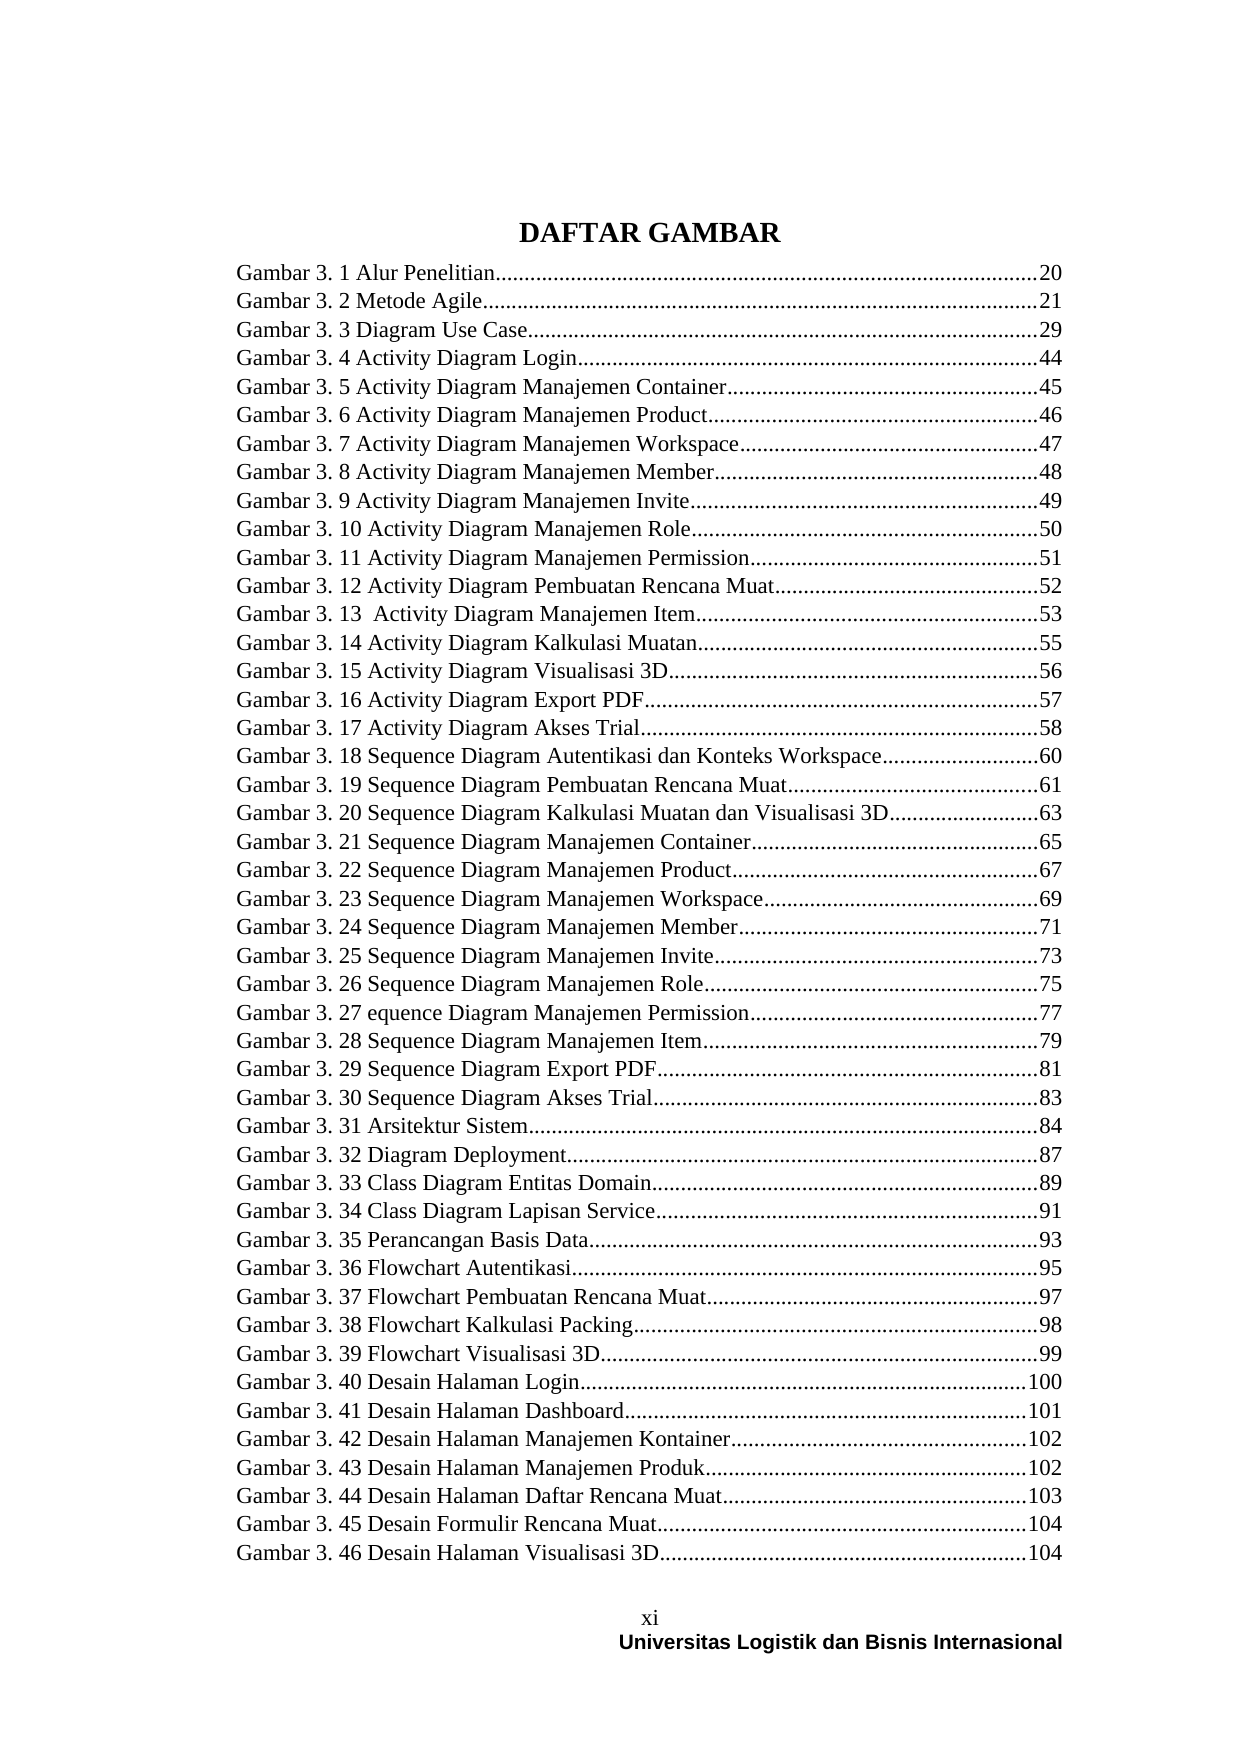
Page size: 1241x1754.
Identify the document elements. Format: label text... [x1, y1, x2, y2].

text Gambar 3. 11 Activity Diagram Manajemen Permission 51 [236, 543, 1063, 570]
text Gambar 3. 40 Desain Halaman Login 100 [236, 1368, 1063, 1394]
text Gambar 3. 3 Diagram Use Case 29 [236, 316, 1063, 342]
text Gambar 3. 46 Desain Halaman Visualisasi 3D 104 [236, 1539, 1063, 1565]
text Gambar 3. 27 equence Diagram Manajemen Permission 77 [236, 998, 1063, 1025]
text Gambar 3. 17 Activity Diagram Akses Trial 58 [236, 714, 1063, 741]
text Gambar 3. 25 Sequence Diagram Manajemen Invite 73 [236, 942, 1063, 968]
text Gambar 3. 28 Sequence Diagram Manajemen Item 79 [236, 1027, 1063, 1053]
text Gambar 3. 43 Desain Halaman Manajemen Produk 102 [236, 1453, 1063, 1480]
text Gambar 3. 33 Class Diagram Entitas Domain 89 [236, 1169, 1063, 1196]
text Gambar 3. 4 Activity Diagram Login 44 [236, 344, 1063, 371]
text Gambar 3. 6 Activity Diagram Manajemen Product 46 [236, 401, 1063, 428]
text Gambar 3. 26 Sequence Diagram Manajemen Role 75 [236, 970, 1063, 996]
text Gambar 3. 30 Sequence Diagram Akses Trial 83 [236, 1084, 1063, 1110]
text Gambar 3. 15 Activity Diagram Visualisasi 3D 56 [236, 657, 1063, 684]
text Gambar 3. 12 Activity Diagram Pembuatan Rencana Muat 52 [236, 572, 1063, 598]
text Gambar 3. 44 Desain Halaman Daftar Rencana Muat 103 [236, 1482, 1063, 1508]
text Gambar 3. 29 Sequence Diagram Export PDF 81 [236, 1055, 1063, 1082]
text Gambar 3. 23 Sequence Diagram Manajemen Workspace 69 [236, 885, 1063, 911]
text Gambar 3. 1 Alur Penelitian 20 [236, 259, 1063, 286]
text Gambar 3. 14 Activity Diagram Kalkulasi Muatan 55 [236, 629, 1063, 655]
text Gambar 3. 42 Desain Halaman Manajemen Kontainer 102 [236, 1425, 1063, 1451]
text Gambar 3. 18 Sequence Diagram Autentikasi dan Konteks Workspace 60 [236, 743, 1063, 769]
subtitle DAFTAR GAMBAR [236, 215, 1063, 248]
text Gambar 3. 20 Sequence Diagram Kalkulasi Muatan dan Visualisasi 3D 63 [236, 799, 1063, 826]
text Gambar 3. 9 Activity Diagram Manajemen Invite 49 [236, 487, 1063, 513]
text Gambar 3. 13 Activity Diagram Manajemen Item 53 [236, 600, 1063, 627]
text Gambar 3. 32 Diagram Deployment 87 [236, 1141, 1063, 1167]
text Gambar 3. 7 Activity Diagram Manajemen Workspace 47 [236, 430, 1063, 456]
text Gambar 3. 24 Sequence Diagram Manajemen Member 71 [236, 913, 1063, 939]
text Gambar 3. 2 Metode Agile 21 [236, 288, 1063, 314]
text Gambar 3. 10 Activity Diagram Manajemen Role 50 [236, 515, 1063, 541]
text Gambar 3. 21 Sequence Diagram Manajemen Container 65 [236, 828, 1063, 854]
text Gambar 3. 45 Desain Formulir Rencana Muat 104 [236, 1510, 1063, 1537]
text Gambar 3. 22 Sequence Diagram Manajemen Product 67 [236, 856, 1063, 883]
text Gambar 3. 19 Sequence Diagram Pembuatan Rencana Muat 61 [236, 771, 1063, 797]
text Gambar 3. 35 Perancangan Basis Data 93 [236, 1226, 1063, 1252]
text Gambar 3. 37 Flowchart Pembuatan Rencana Muat 97 [236, 1283, 1063, 1309]
text Gambar 3. 38 Flowchart Kalkulasi Packing 98 [236, 1311, 1063, 1338]
text Gambar 3. 34 Class Diagram Lapisan Service 91 [236, 1198, 1063, 1224]
text Gambar 3. 31 Arsitektur Sistem 84 [236, 1112, 1063, 1139]
text Gambar 3. 41 Desain Halaman Dashboard 101 [236, 1397, 1063, 1423]
text Gambar 3. 16 Activity Diagram Export PDF 57 [236, 686, 1063, 712]
text Gambar 3. 8 Activity Diagram Manajemen Member 48 [236, 458, 1063, 484]
text Gambar 3. 5 Activity Diagram Manajemen Container 45 [236, 373, 1063, 399]
text Gambar 3. 36 Flowchart Autentikasi 95 [236, 1254, 1063, 1281]
text Gambar 3. 39 Flowchart Visualisasi 3D 99 [236, 1340, 1063, 1366]
